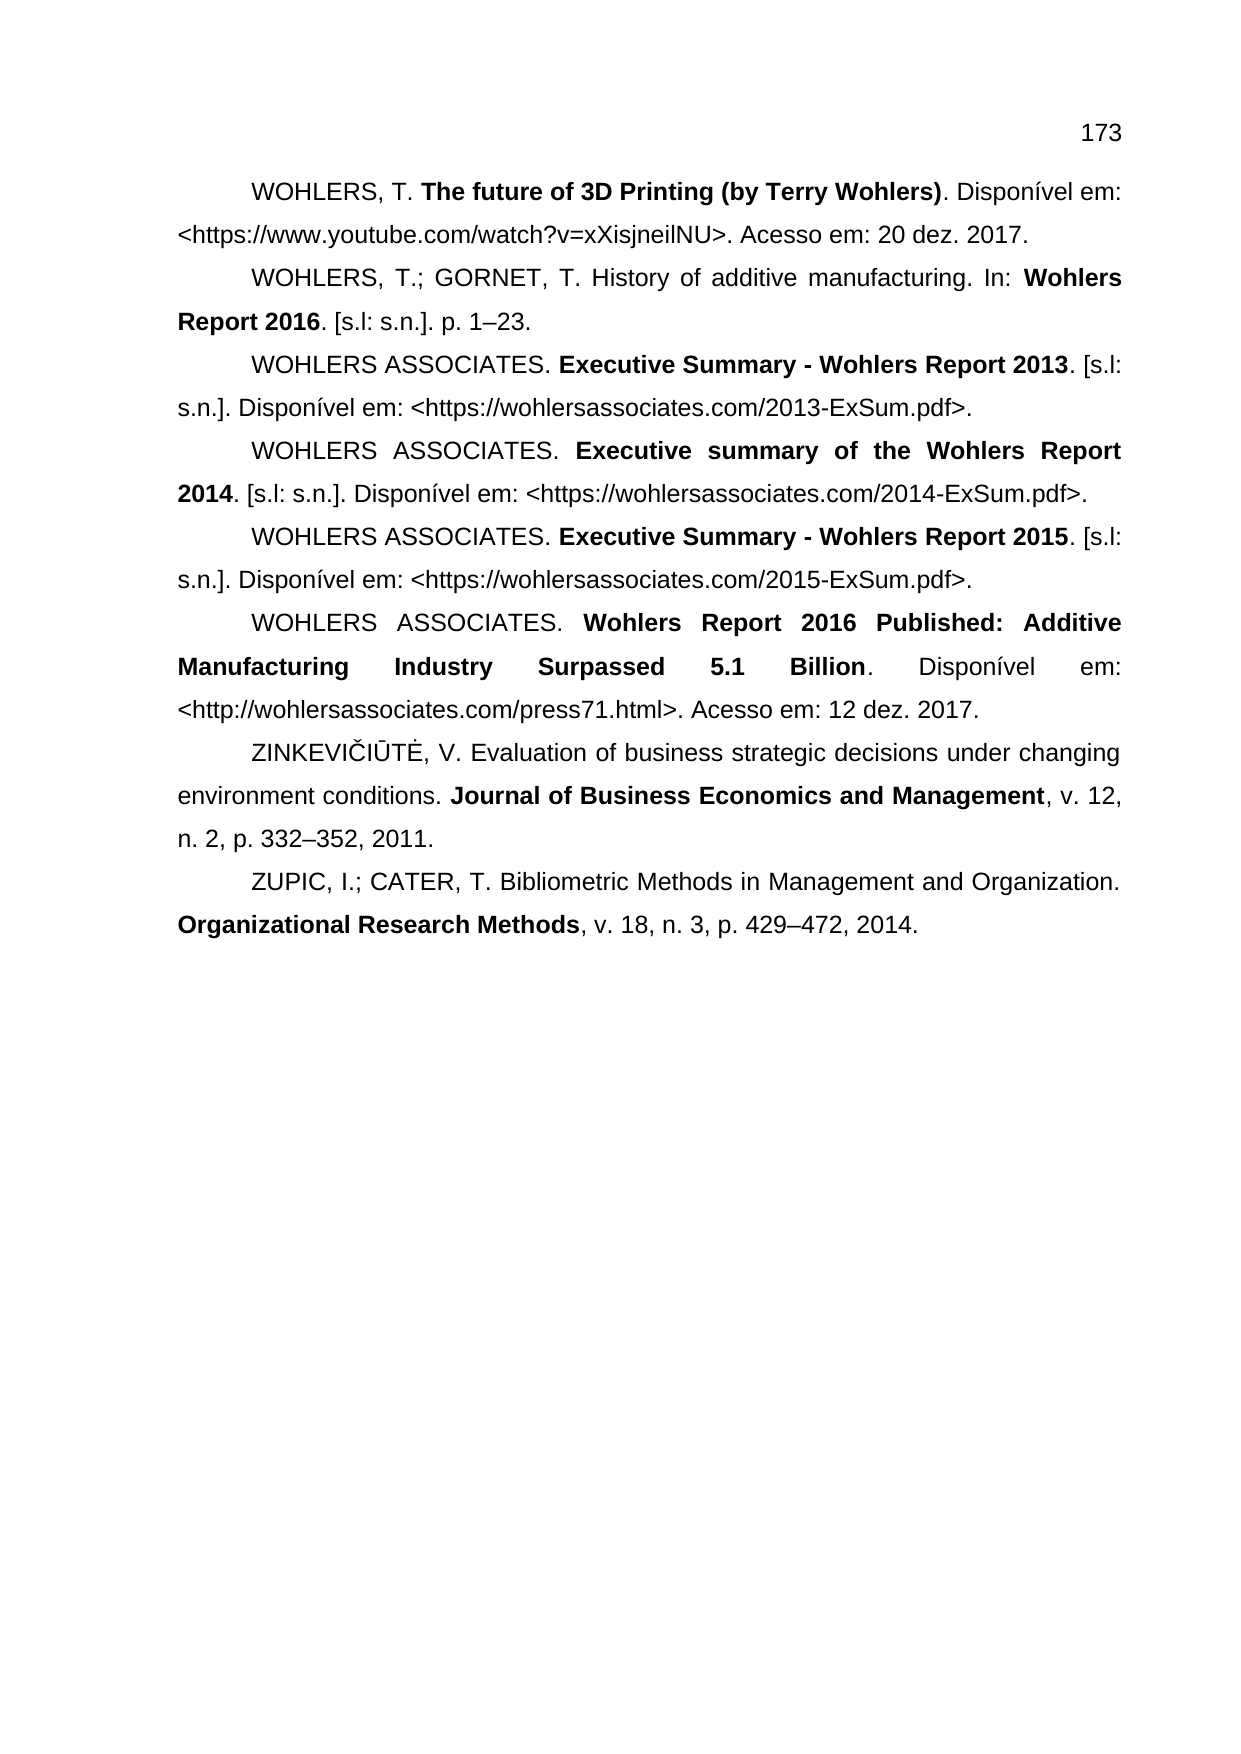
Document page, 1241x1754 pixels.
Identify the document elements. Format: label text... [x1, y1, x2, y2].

text WOHLERS ASSOCIATES. Executive Summary - Wohlers Report 2015. [s.l: s.n.]. Disponível em: <https://wohlersassociates.com/2015-ExSum.pdf>. [177, 522, 1122, 594]
text ZINKEVIČIŪTĖ, V. Evaluation of business strategic decisions under changing environment conditions. Journal of Business Economics and Management, v. 12, n. 2, p. 332–352, 2011. [177, 738, 1122, 853]
text WOHLERS, T. The future of 3D Printing (by Terry Wohlers). Disponível em: <https://www.youtube.com/watch?v=xXisjneilNU>. Acesso em: 20 dez. 2017. [177, 177, 1122, 249]
text WOHLERS ASSOCIATES. Executive summary of the Wohlers Report 2014. [s.l: s.n.]. Disponível em: <https://wohlersassociates.com/2014-ExSum.pdf>. [177, 436, 1122, 508]
text WOHLERS, T.; GORNET, T. History of additive manufacturing. In: Wohlers Report 2016. [s.l: s.n.]. p. 1–23. [177, 263, 1122, 335]
text WOHLERS ASSOCIATES. Executive Summary - Wohlers Report 2013. [s.l: s.n.]. Disponível em: <https://wohlersassociates.com/2013-ExSum.pdf>. [177, 350, 1122, 422]
text WOHLERS ASSOCIATES. Wohlers Report 2016 Published: Additive Manufacturing Industry Surpassed 5.1 Billion. Disponível em: <http://wohlersassociates.com/press71.html>. Acesso em: 12 dez. 2017. [177, 608, 1122, 723]
text ZUPIC, I.; CATER, T. Bibliometric Methods in Management and Organization. Organizational Research Methods, v. 18, n. 3, p. 429–472, 2014. [177, 867, 1122, 939]
